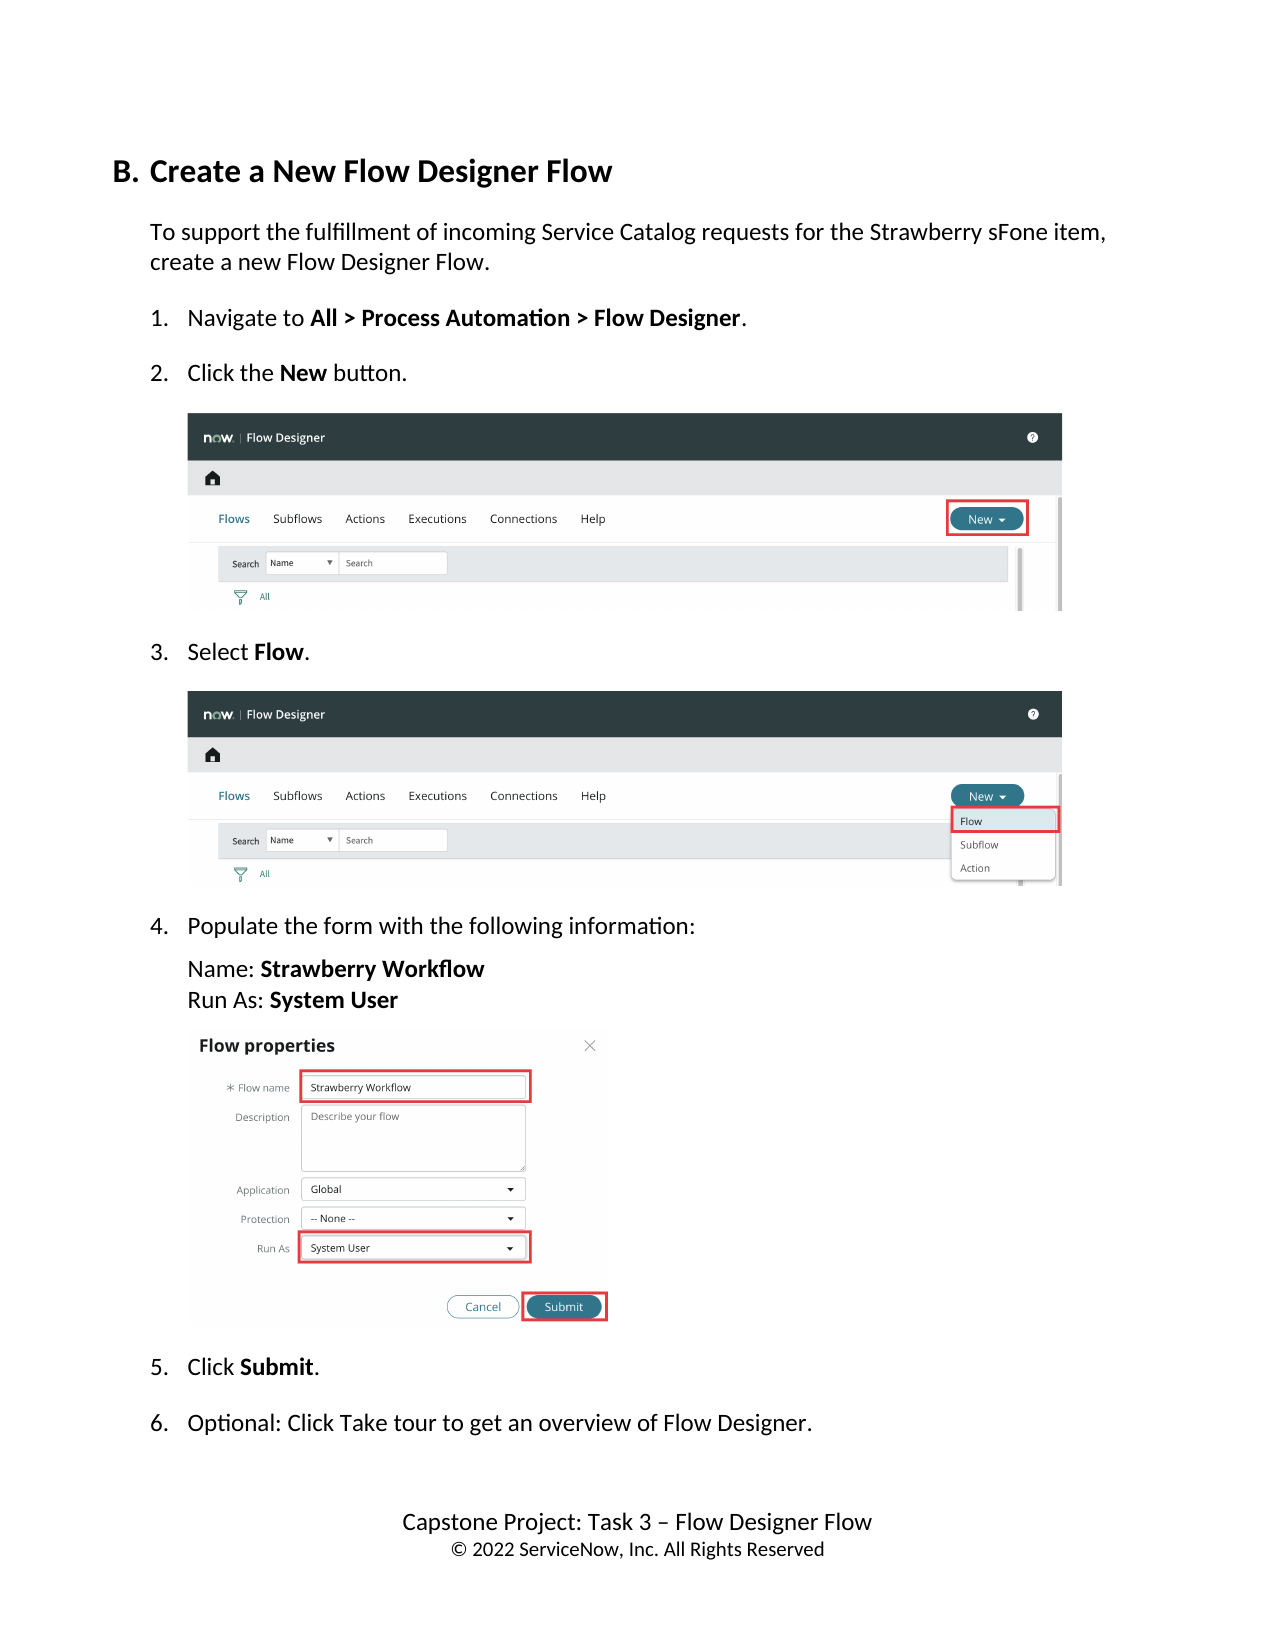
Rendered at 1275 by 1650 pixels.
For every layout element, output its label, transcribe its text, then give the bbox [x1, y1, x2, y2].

list Select Flow. [150, 636, 1087, 667]
picture [187, 691, 1062, 886]
list Name: Strawberry Workflow Run As: System User [187, 953, 1087, 1014]
picture [187, 412, 1063, 611]
list Optional: Click Take tour to get an overview of Flow Designer. [150, 1407, 1087, 1437]
title Create a New Flow Designer Flow [112, 150, 1087, 191]
text To support the fulfillment of incoming Service Catalog requests for the Strawberry sFone item, create a new Flow Designer Flow. [150, 216, 1125, 277]
list Click the New button. [150, 357, 1087, 388]
list Navigate to All > Process Automation > Flow Designer. [150, 302, 1087, 332]
list Click Submit. [150, 1351, 1087, 1382]
picture [187, 1027, 609, 1327]
list Populate the form with the following information: [150, 911, 1087, 941]
